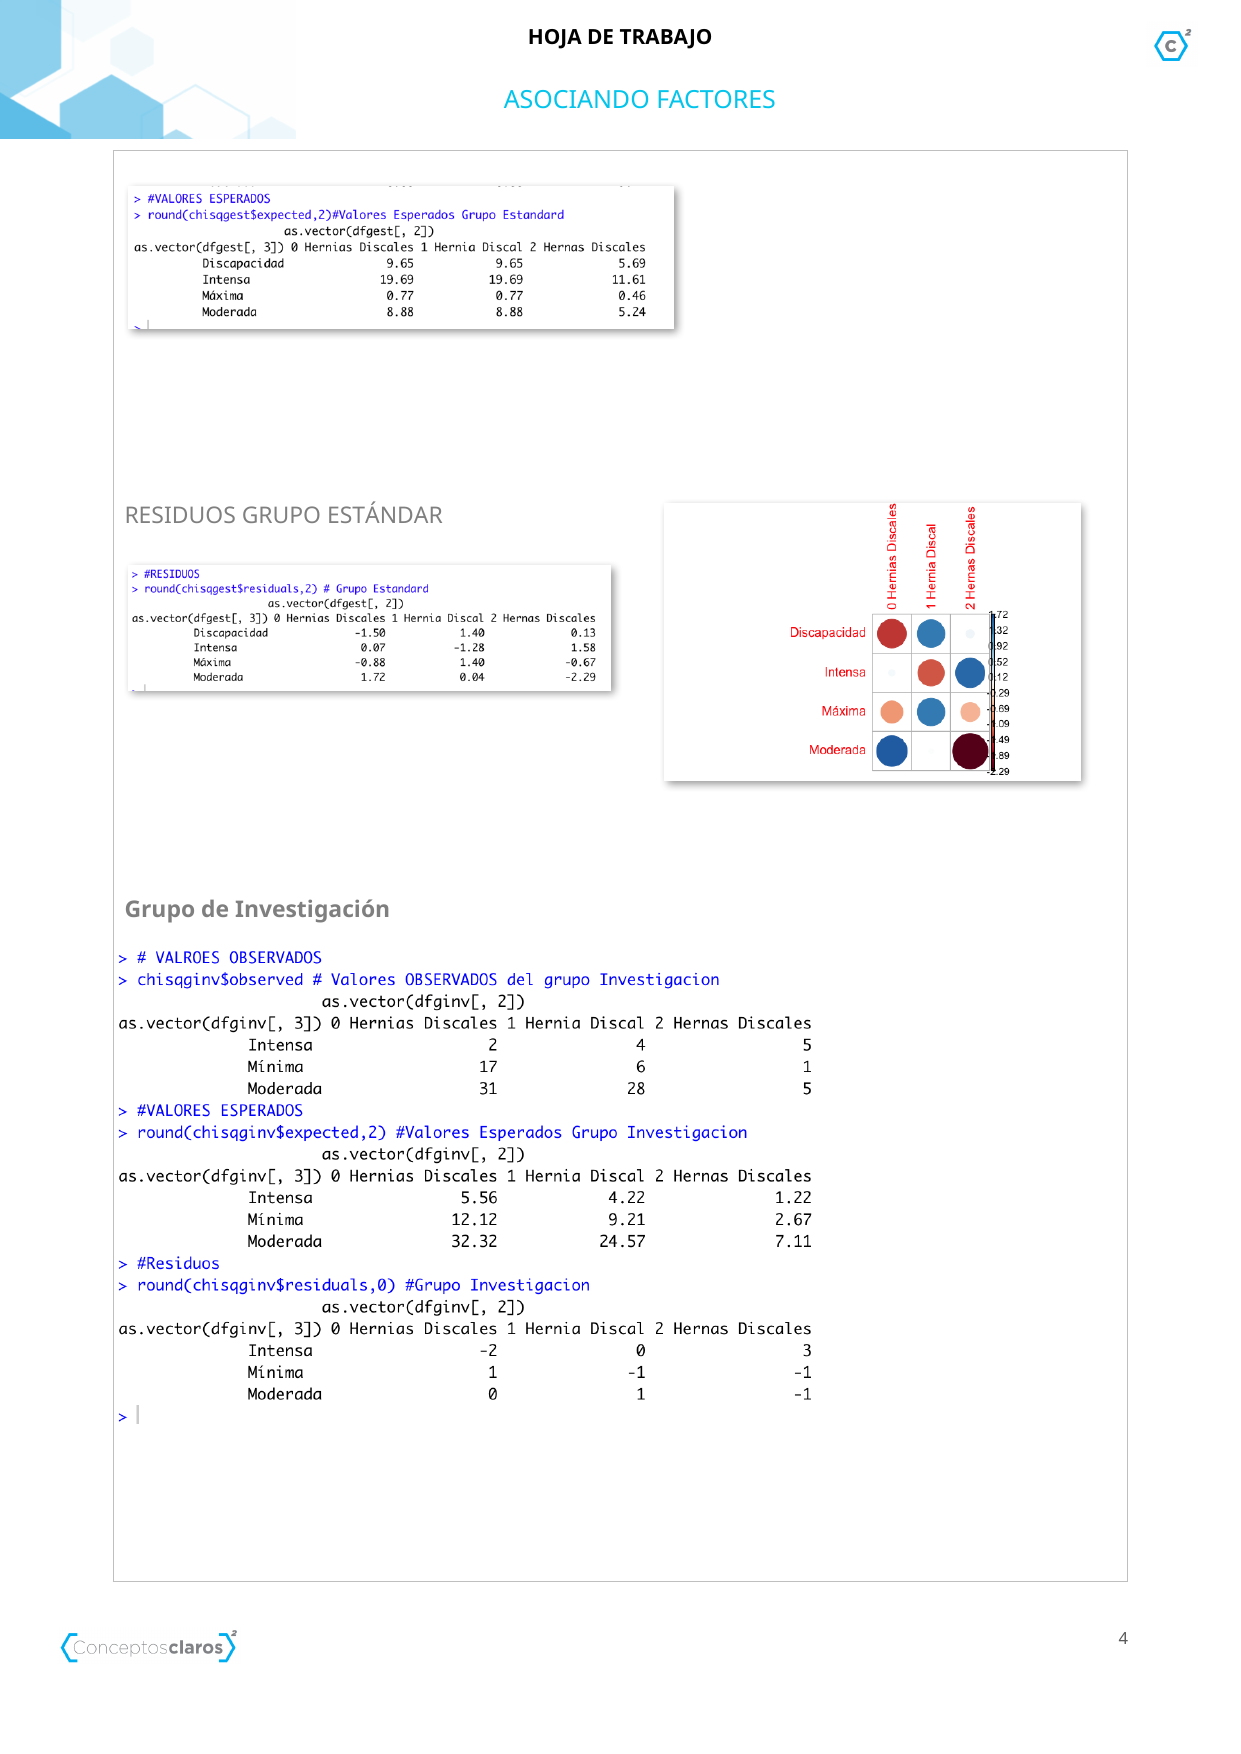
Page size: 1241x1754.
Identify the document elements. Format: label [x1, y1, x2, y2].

picture [113, 950, 885, 1423]
picture [1146, 21, 1199, 67]
table_header [114, 151, 1127, 1581]
picture [0, 0, 296, 139]
picture [57, 1627, 241, 1664]
picture [128, 186, 674, 329]
picture [664, 503, 1081, 781]
picture [128, 565, 611, 691]
